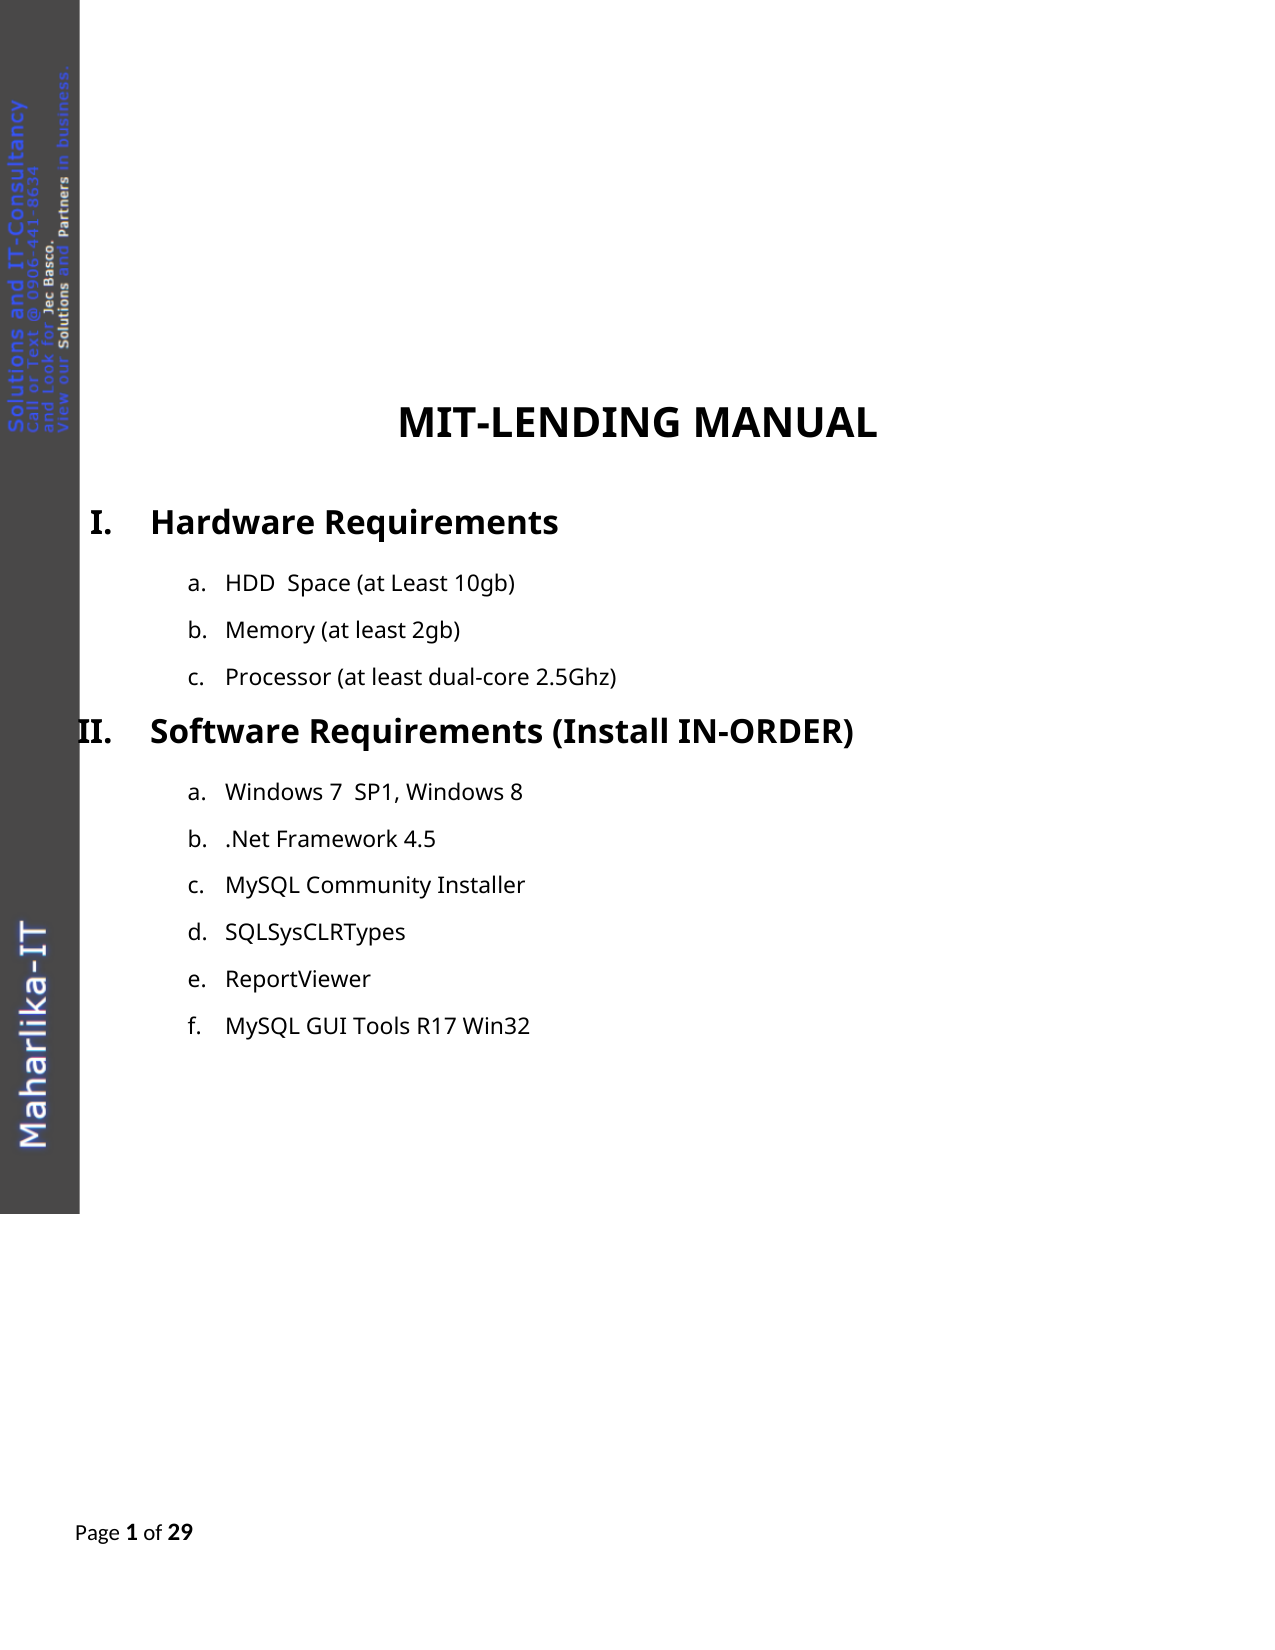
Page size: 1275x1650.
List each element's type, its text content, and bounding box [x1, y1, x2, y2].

picture [0, 0, 80, 1214]
list Processor (at least dual-core 2.5Ghz) [187, 661, 1200, 692]
list Windows 7 SP1, Windows 8 [187, 776, 1200, 807]
list MySQL GUI Tools R17 Win32 [187, 1010, 1200, 1041]
list MySQL Community Installer [187, 869, 1200, 901]
list HDD Space (at Least 10gb) [187, 567, 1200, 598]
list .Net Framework 4.5 [187, 822, 1200, 854]
text MIT-LENDING MANUAL [75, 393, 1200, 449]
list Software Requirements (Install IN-ORDER) [112, 707, 1200, 753]
list Hardware Requirements [112, 499, 1200, 544]
list ReportViewer [187, 963, 1200, 994]
list Memory (at least 2gb) [187, 614, 1200, 645]
list SQLSysCLRTypes [187, 916, 1200, 947]
